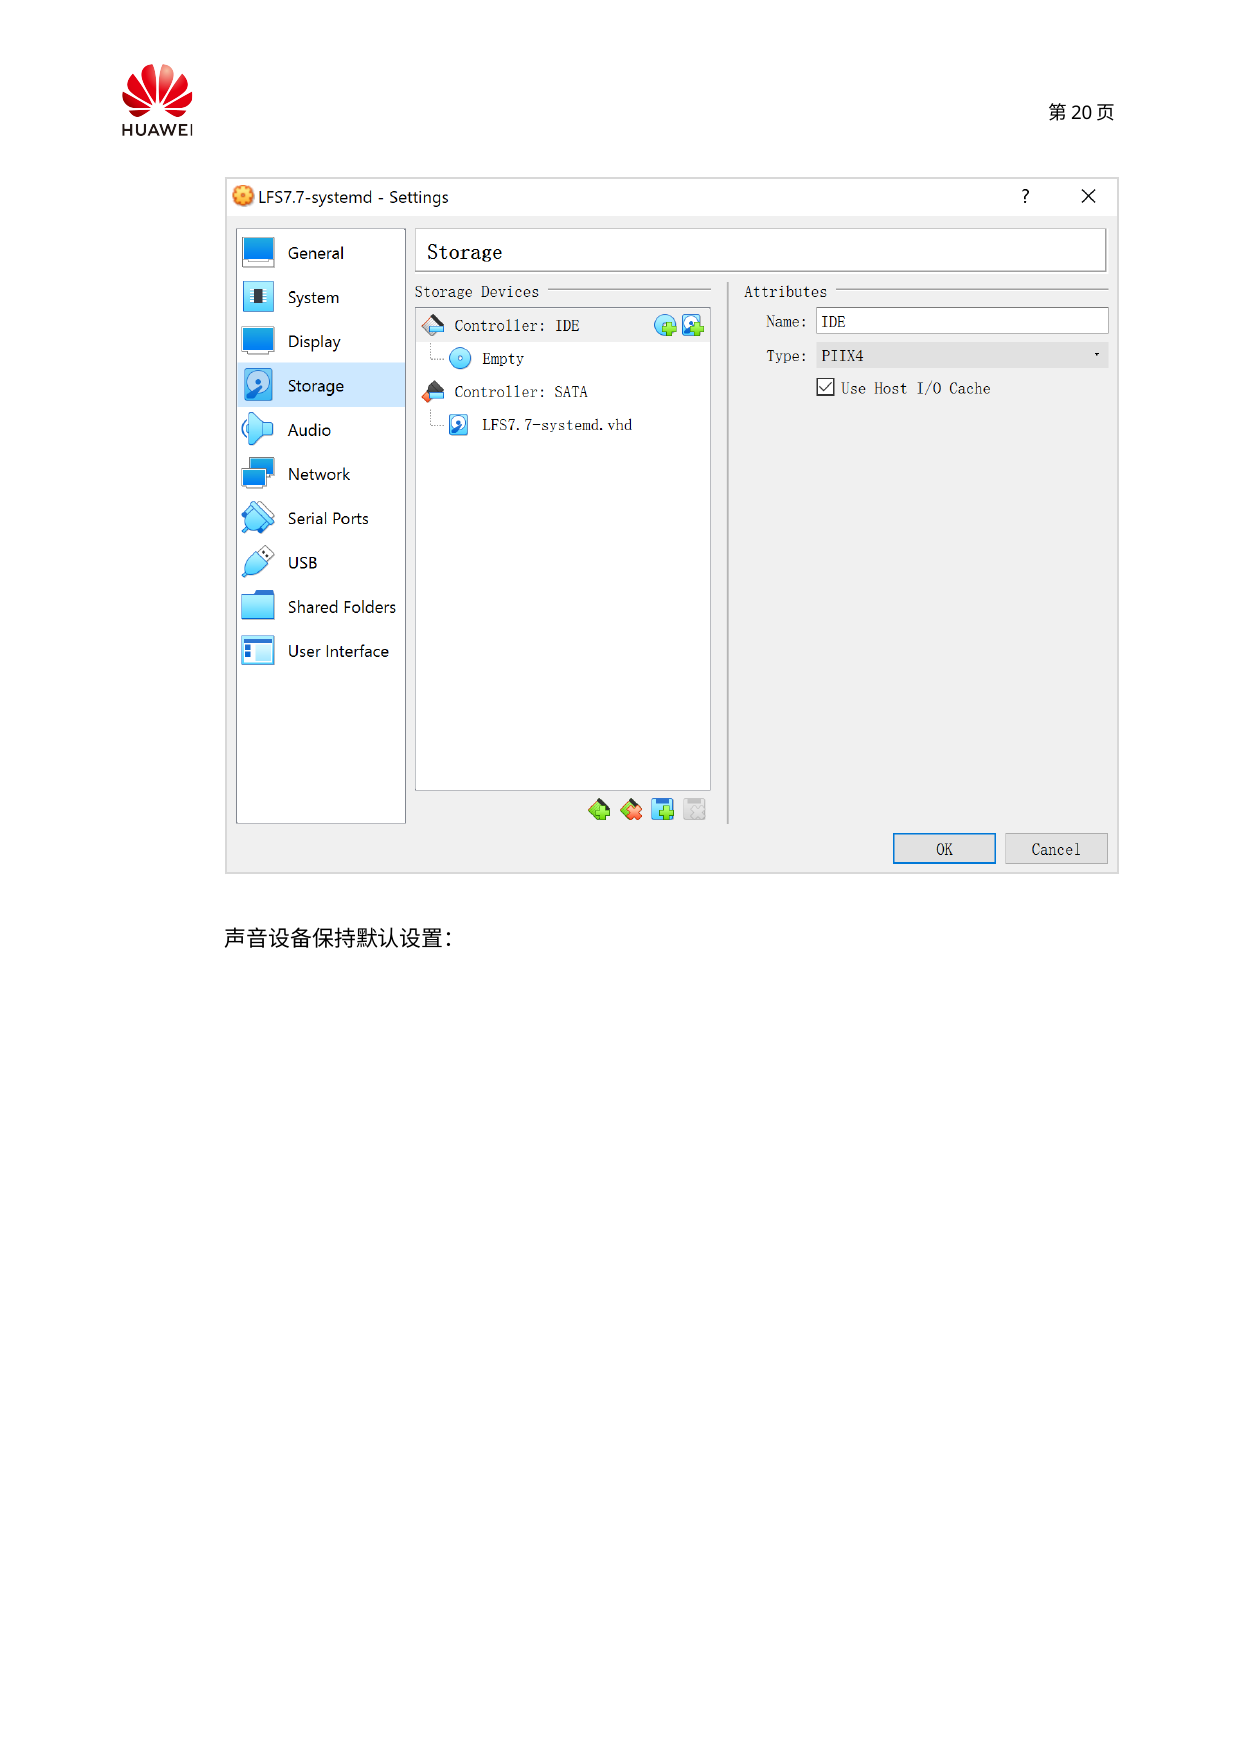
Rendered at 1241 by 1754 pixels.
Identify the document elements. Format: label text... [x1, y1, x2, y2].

picture [227, 179, 1117, 872]
picture [122, 64, 193, 136]
text 声音设备保持默认设置： [224, 921, 1122, 953]
